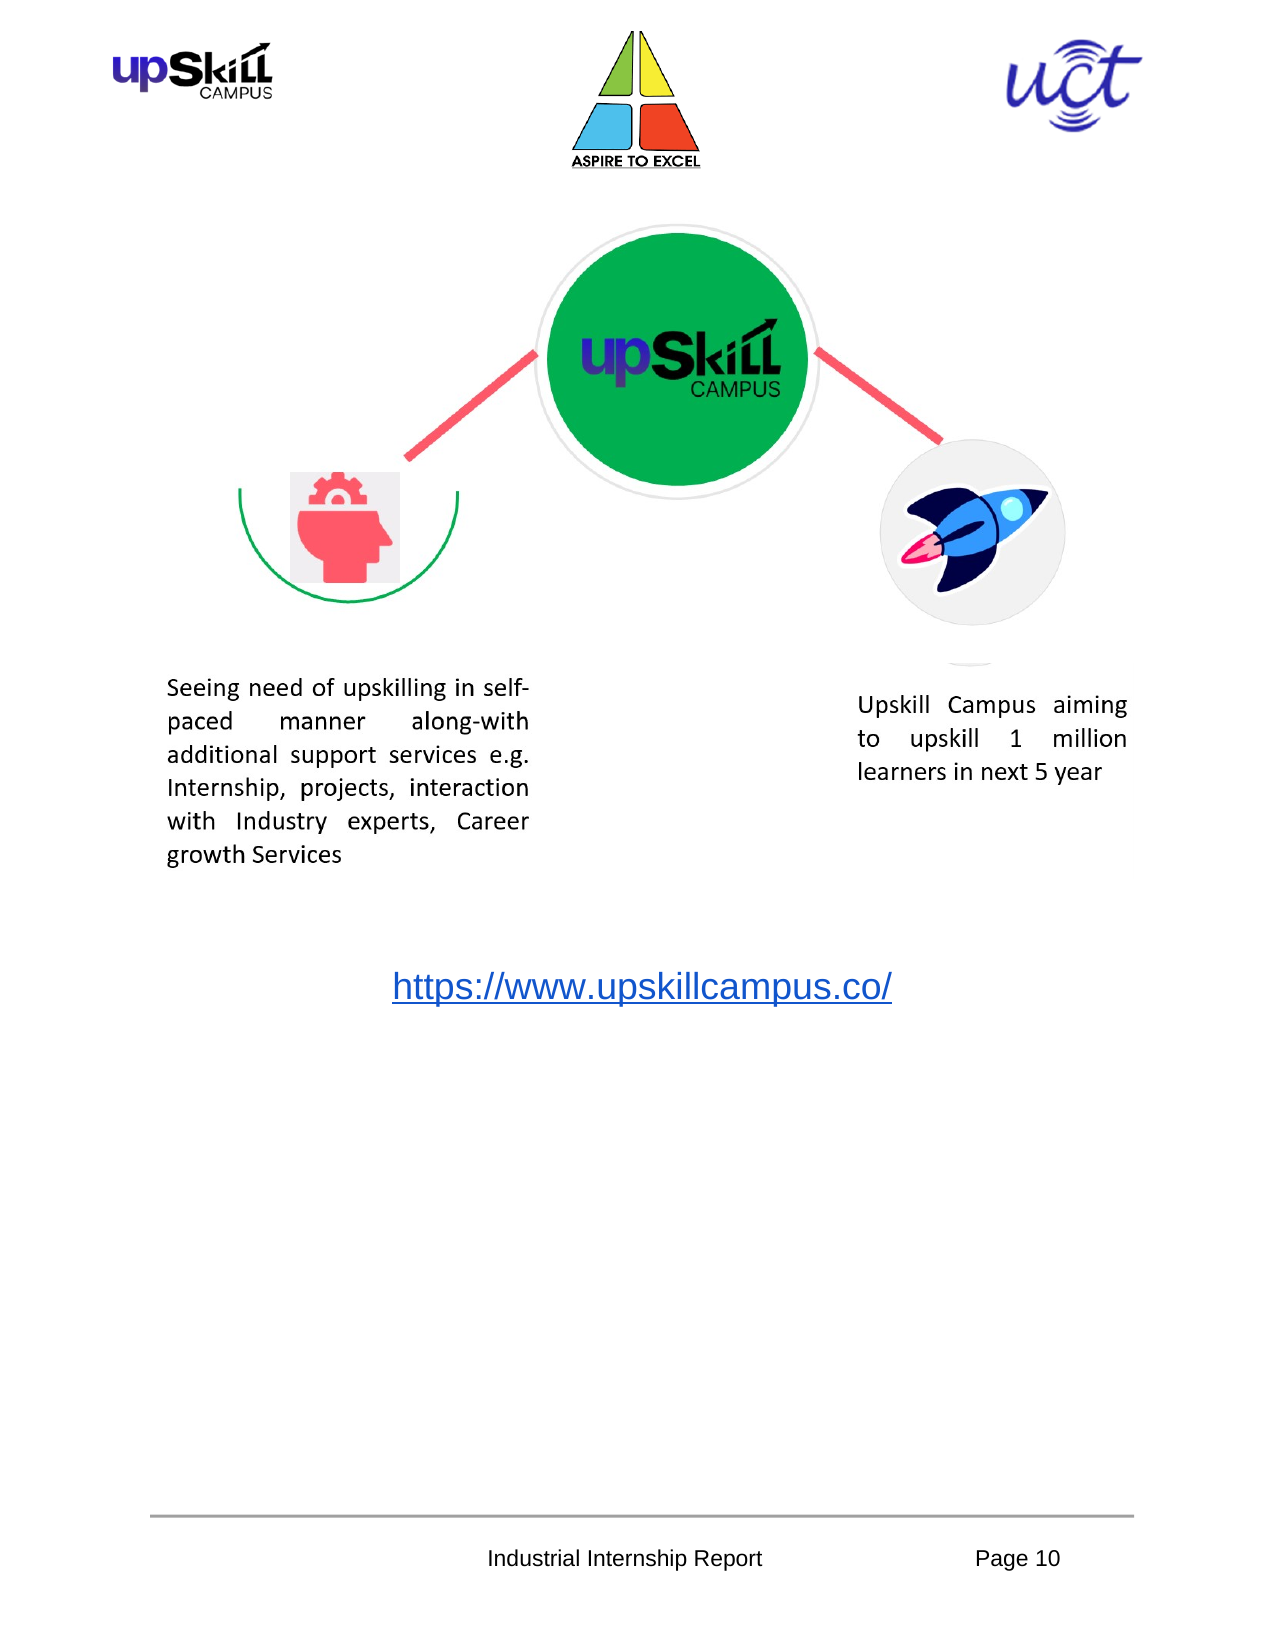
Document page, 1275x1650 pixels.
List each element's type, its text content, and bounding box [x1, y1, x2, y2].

picture [150, 663, 1134, 879]
picture [150, 212, 1134, 635]
picture [554, 31, 717, 194]
picture [85, 31, 300, 102]
picture [1003, 31, 1147, 133]
text https://www.upskillcampus.co/ [150, 964, 1134, 1008]
